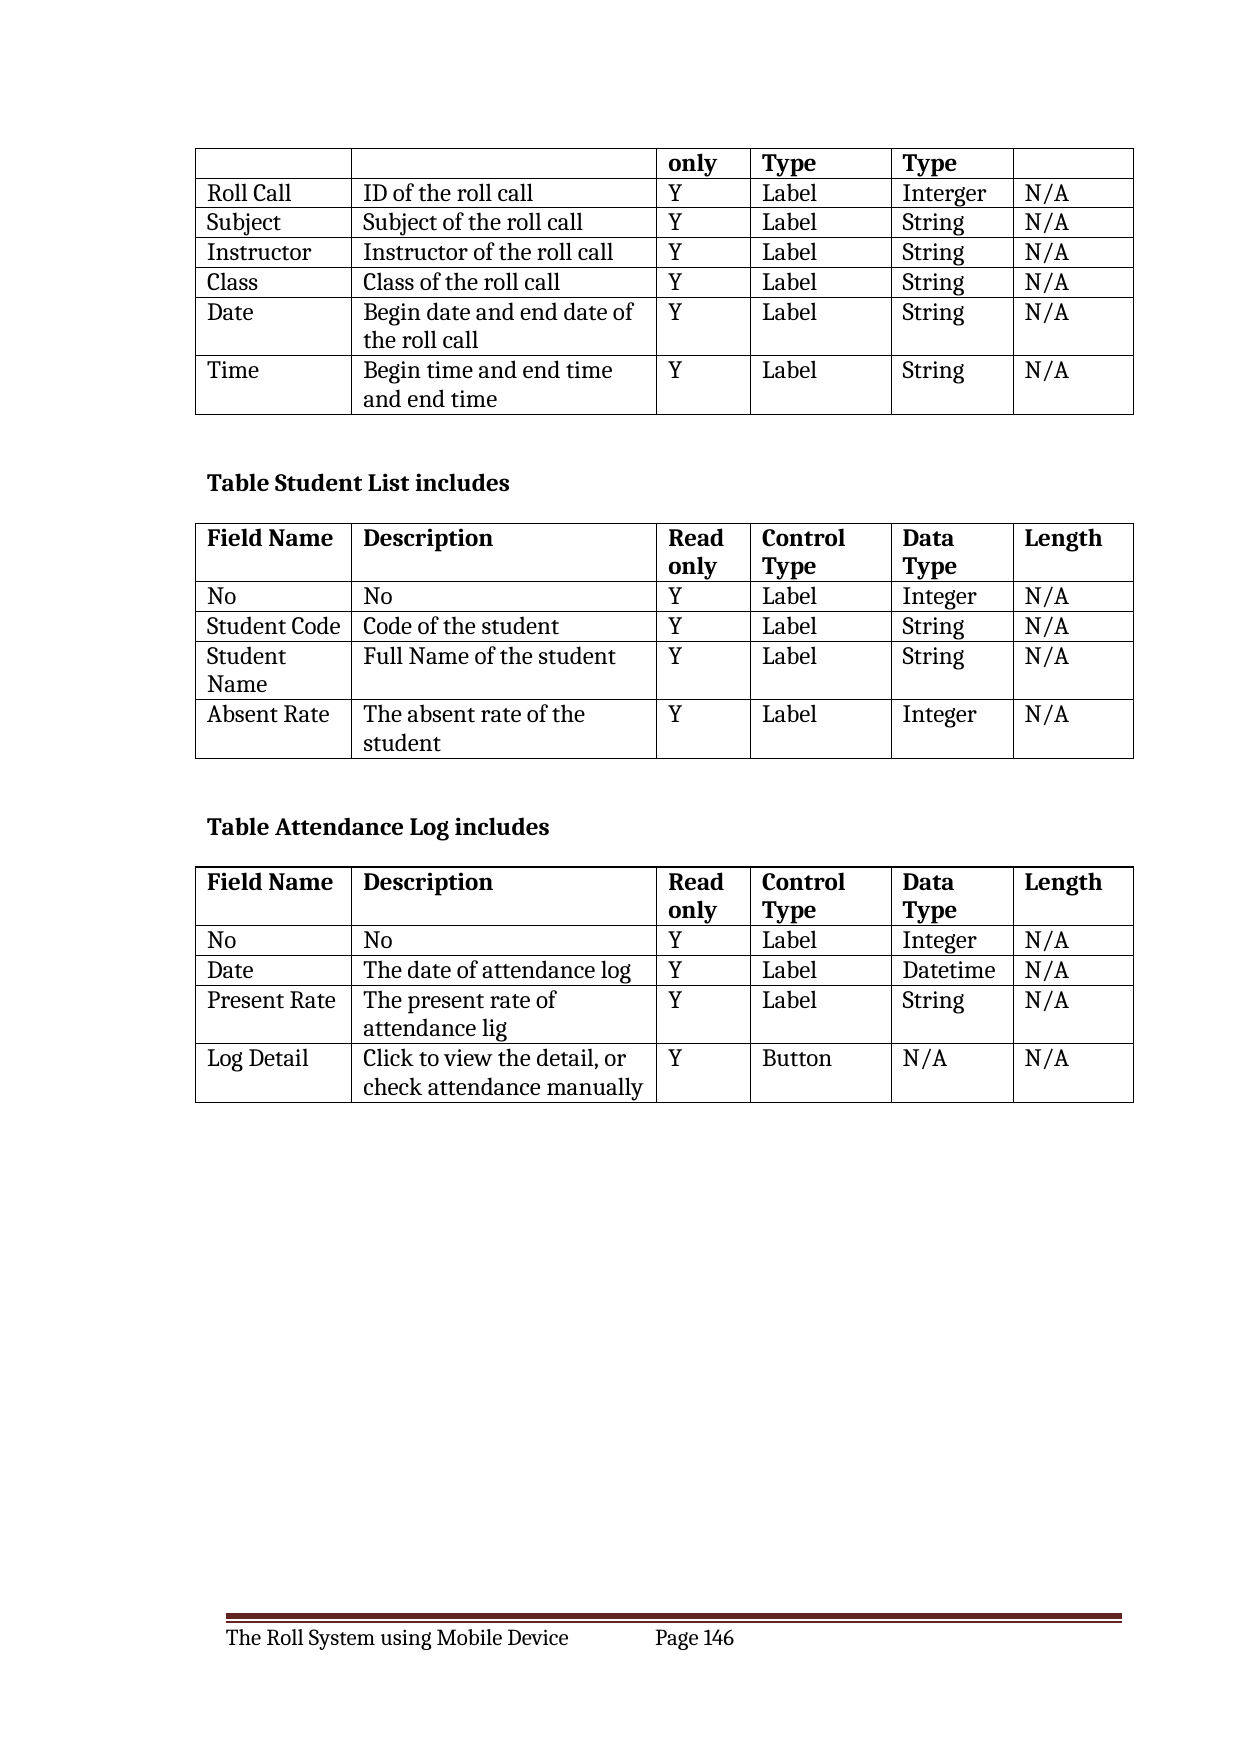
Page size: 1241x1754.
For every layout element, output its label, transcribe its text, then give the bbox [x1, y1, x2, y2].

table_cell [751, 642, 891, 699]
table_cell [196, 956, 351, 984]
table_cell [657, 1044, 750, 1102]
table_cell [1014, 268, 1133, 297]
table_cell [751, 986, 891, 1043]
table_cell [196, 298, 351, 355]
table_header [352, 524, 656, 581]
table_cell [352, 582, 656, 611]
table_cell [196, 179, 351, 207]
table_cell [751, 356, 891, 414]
text Table Attendance Log includes [207, 813, 1122, 841]
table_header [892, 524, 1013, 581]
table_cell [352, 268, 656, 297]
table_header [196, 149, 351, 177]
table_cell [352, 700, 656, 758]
text Table Student List includes [207, 469, 1122, 497]
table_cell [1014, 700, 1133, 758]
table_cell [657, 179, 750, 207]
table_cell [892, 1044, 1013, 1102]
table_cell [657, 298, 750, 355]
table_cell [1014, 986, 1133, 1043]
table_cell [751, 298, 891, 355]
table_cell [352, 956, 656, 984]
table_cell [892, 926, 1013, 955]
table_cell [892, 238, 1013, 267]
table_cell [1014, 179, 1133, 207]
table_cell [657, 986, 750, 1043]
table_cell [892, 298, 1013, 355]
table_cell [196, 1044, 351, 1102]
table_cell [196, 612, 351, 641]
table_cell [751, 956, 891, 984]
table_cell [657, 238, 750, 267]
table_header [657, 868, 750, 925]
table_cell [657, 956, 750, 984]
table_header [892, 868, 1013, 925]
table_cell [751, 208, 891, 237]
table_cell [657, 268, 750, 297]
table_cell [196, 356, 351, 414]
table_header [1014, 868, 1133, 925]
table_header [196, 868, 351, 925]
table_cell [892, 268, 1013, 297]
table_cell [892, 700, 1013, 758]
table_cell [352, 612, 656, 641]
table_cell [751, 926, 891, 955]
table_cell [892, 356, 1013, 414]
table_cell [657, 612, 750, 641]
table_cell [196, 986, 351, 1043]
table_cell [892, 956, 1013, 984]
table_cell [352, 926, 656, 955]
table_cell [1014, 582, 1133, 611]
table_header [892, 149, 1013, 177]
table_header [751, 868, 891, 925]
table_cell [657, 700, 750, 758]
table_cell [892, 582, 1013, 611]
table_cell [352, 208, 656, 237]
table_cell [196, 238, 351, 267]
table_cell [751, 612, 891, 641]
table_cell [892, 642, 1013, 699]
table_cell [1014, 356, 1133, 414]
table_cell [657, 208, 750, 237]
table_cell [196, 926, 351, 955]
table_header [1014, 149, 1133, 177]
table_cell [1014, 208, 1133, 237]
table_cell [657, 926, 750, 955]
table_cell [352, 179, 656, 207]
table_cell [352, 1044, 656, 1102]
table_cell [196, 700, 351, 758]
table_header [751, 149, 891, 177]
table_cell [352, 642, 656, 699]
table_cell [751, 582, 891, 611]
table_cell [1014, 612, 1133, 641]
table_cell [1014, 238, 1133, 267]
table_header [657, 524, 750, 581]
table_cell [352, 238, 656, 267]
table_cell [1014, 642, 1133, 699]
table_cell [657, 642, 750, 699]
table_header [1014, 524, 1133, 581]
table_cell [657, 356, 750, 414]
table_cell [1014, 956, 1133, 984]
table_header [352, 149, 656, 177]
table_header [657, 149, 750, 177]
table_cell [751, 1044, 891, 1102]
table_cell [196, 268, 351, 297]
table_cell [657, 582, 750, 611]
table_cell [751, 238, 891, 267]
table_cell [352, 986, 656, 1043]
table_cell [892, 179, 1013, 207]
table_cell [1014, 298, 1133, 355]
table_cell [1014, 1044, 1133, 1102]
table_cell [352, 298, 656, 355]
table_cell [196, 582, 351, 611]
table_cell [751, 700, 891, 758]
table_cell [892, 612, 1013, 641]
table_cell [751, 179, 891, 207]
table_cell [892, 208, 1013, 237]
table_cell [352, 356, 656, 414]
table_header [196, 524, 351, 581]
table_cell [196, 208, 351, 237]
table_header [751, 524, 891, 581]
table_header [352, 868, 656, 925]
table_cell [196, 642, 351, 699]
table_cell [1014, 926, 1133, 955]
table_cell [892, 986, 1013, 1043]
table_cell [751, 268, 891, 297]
